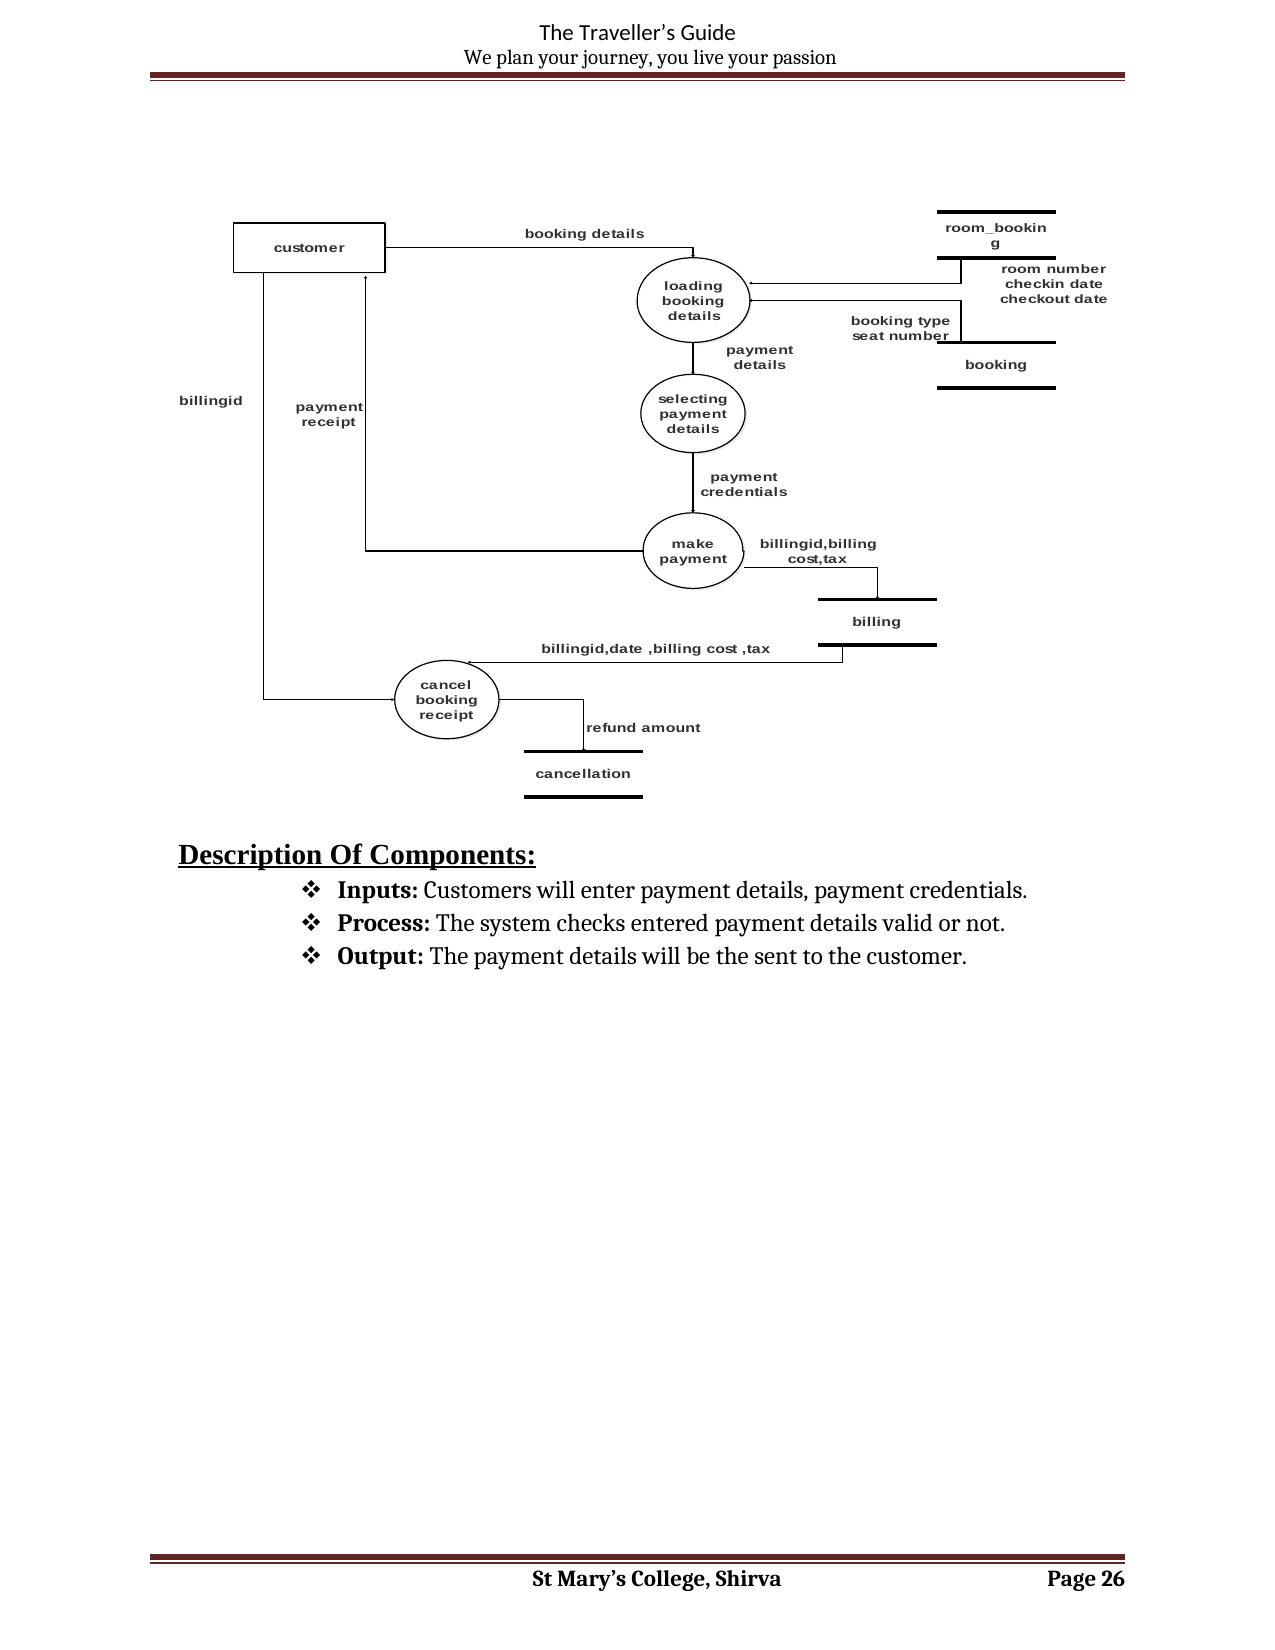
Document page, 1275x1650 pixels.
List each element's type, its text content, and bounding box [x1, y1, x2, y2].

list Output: The payment details will be the sent to the customer. [300, 942, 1125, 970]
list Inputs: Customers will enter payment details, payment credentials. [300, 876, 1125, 904]
list Process: The system checks entered payment details valid or not. [300, 908, 1125, 937]
list Description Of Components: [178, 837, 1125, 871]
